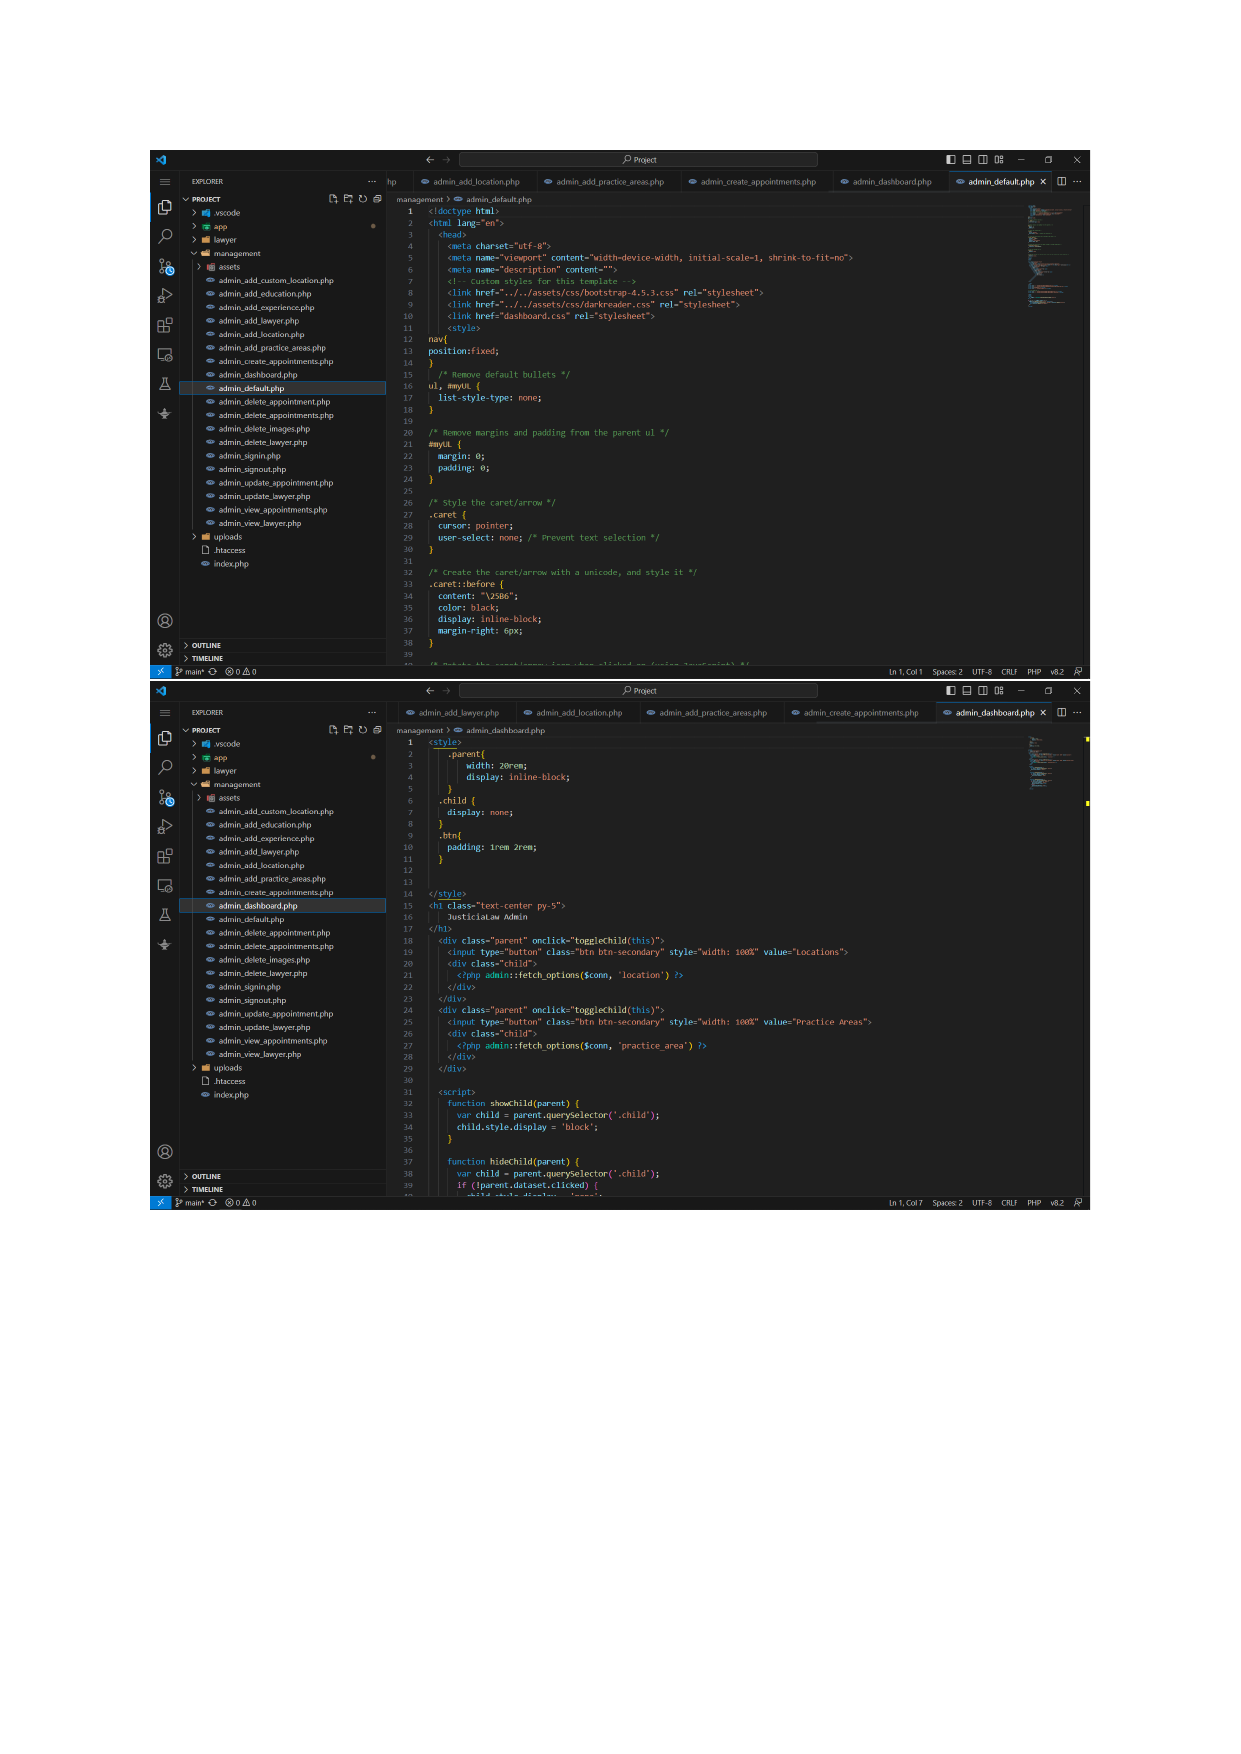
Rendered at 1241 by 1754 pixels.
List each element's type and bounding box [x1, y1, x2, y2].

picture [150, 681, 1091, 1210]
picture [150, 150, 1091, 679]
